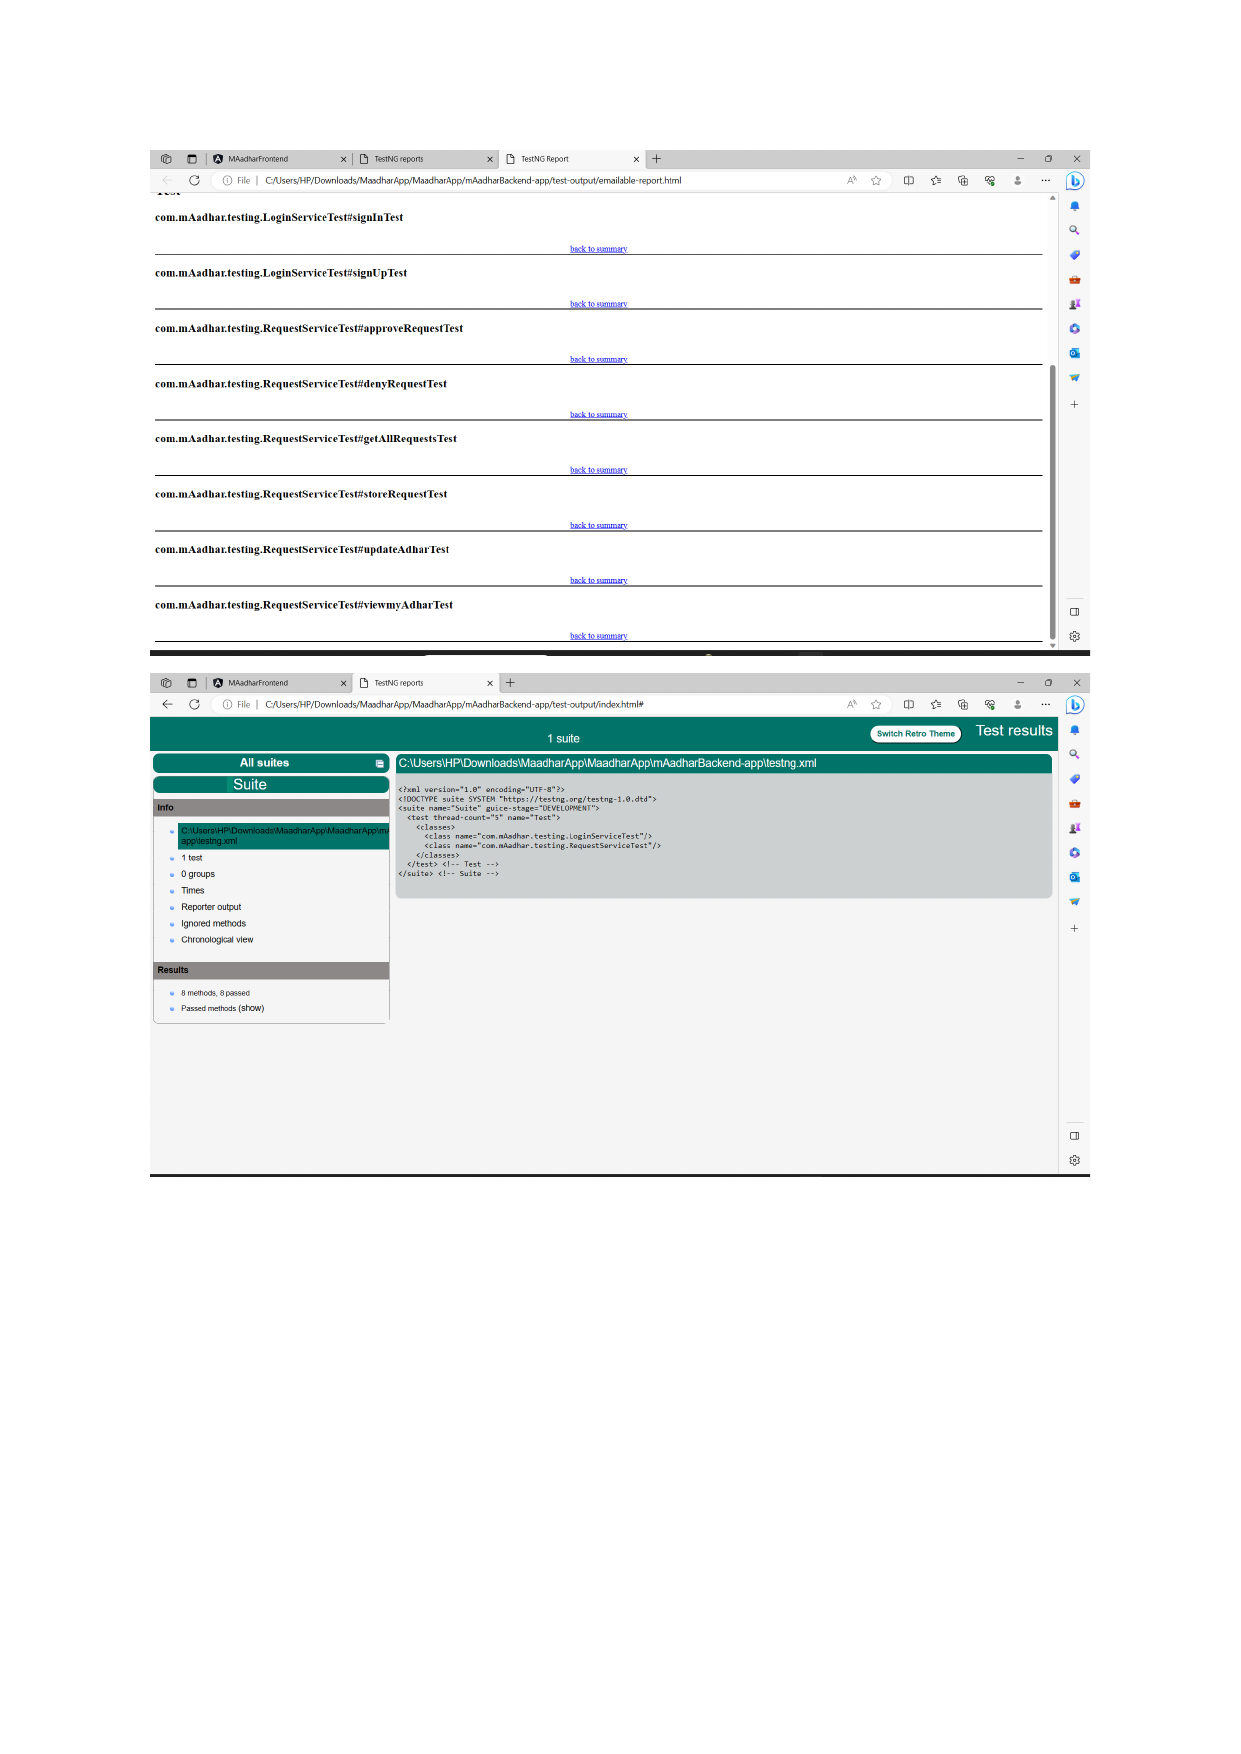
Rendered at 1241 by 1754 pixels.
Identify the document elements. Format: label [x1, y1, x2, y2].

picture [150, 673, 1091, 1177]
picture [150, 150, 1091, 656]
